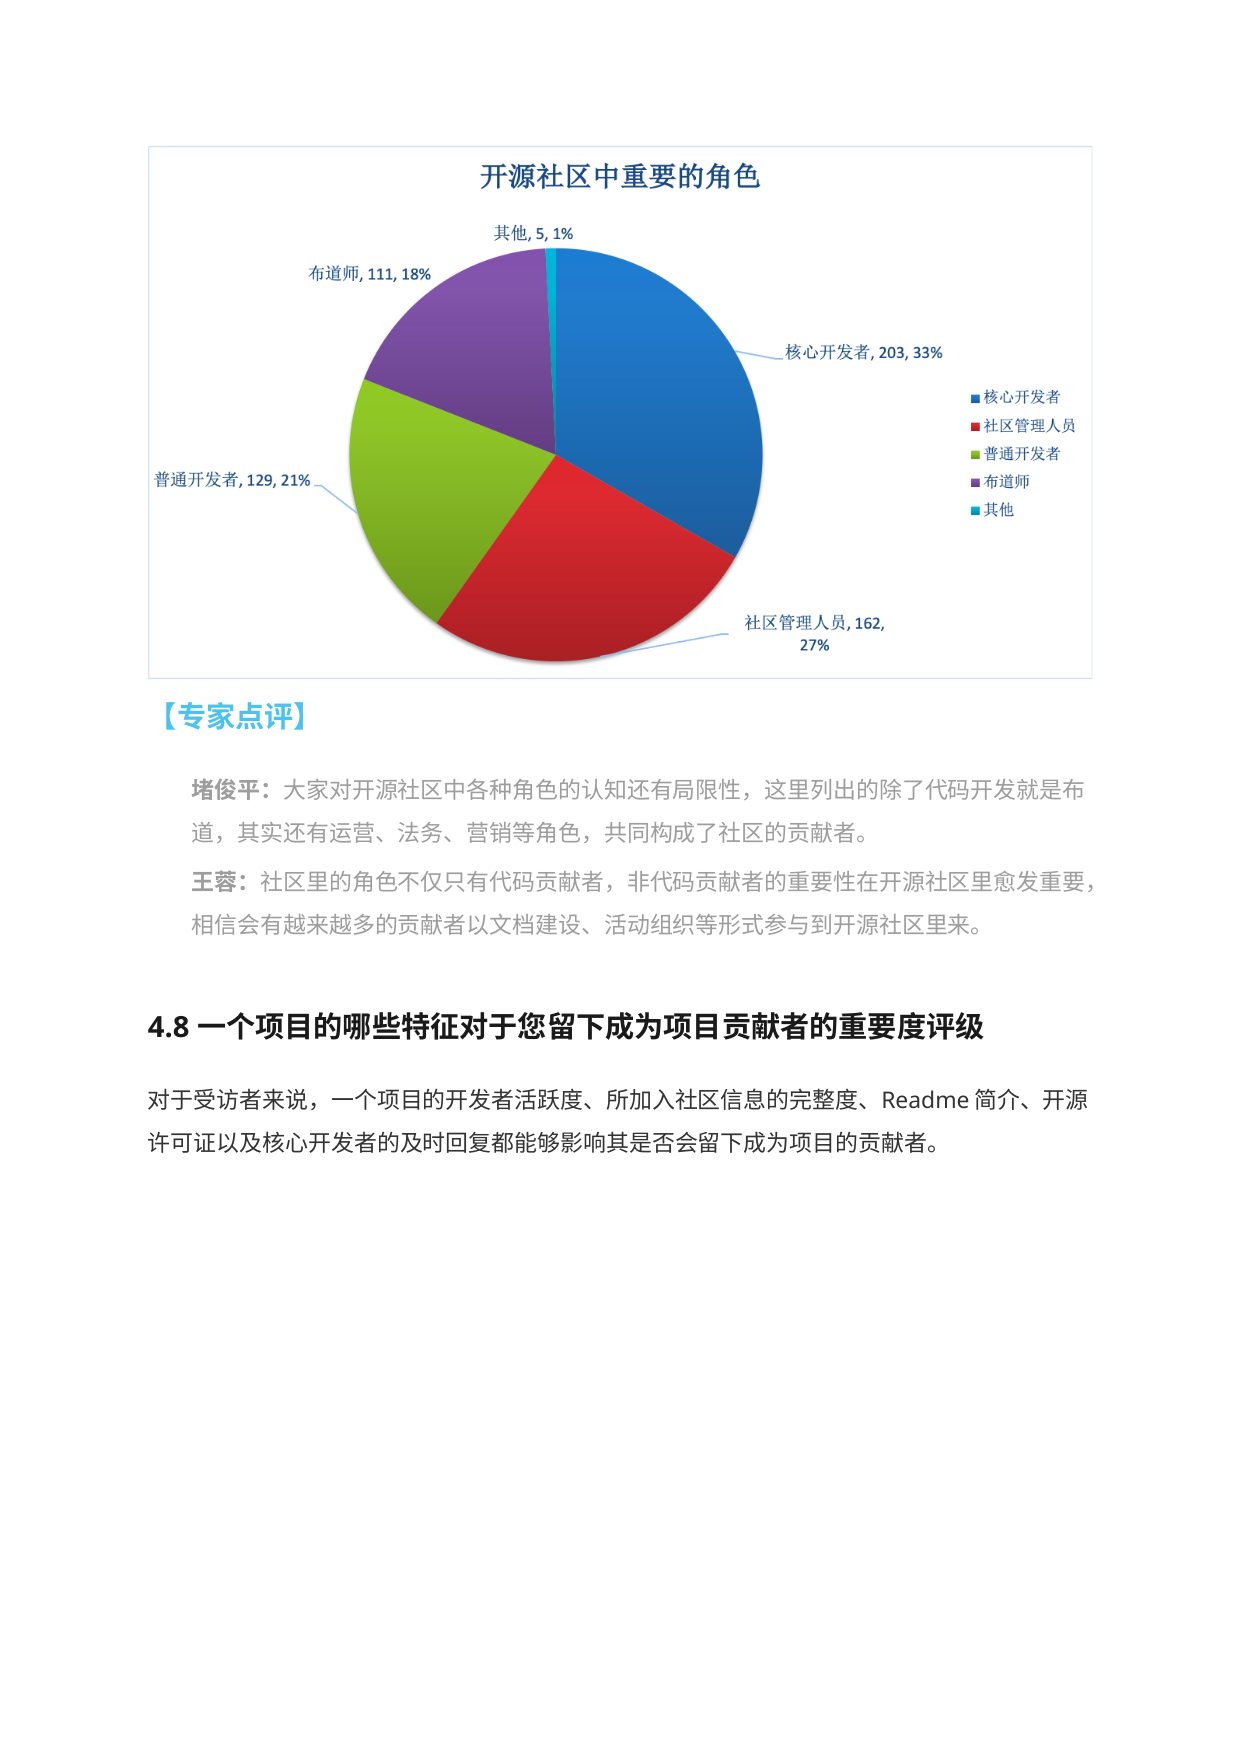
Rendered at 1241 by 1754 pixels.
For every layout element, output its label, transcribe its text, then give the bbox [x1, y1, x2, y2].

subtitle 【专家点评】 [148, 694, 1093, 736]
picture [147, 145, 1093, 680]
text 对于受访者来说，一个项目的开发者活跃度、所加入社区信息的完整度、Readme简介、开源许可证以及核心开发者的及时回复都能够影响其是否会留下成为项目的贡献者。 [148, 1082, 1093, 1158]
text 堵俊平：大家对开源社区中各种角色的认知还有局限性，这里列出的除了代码开发就是布道，其实还有运营、法务、营销等角色，共同构成了社区的贡献者。 [191, 772, 1093, 848]
subtitle 4.8 一个项目的哪些特征对于您留下成为项目贡献者的重要度评级 [148, 1004, 1093, 1046]
text 王蓉：社区里的角色不仅只有代码贡献者，非代码贡献者的重要性在开源社区里愈发重要，相信会有越来越多的贡献者以文档建设、活动组织等形式参与到开源社区里来。 [191, 864, 1093, 941]
